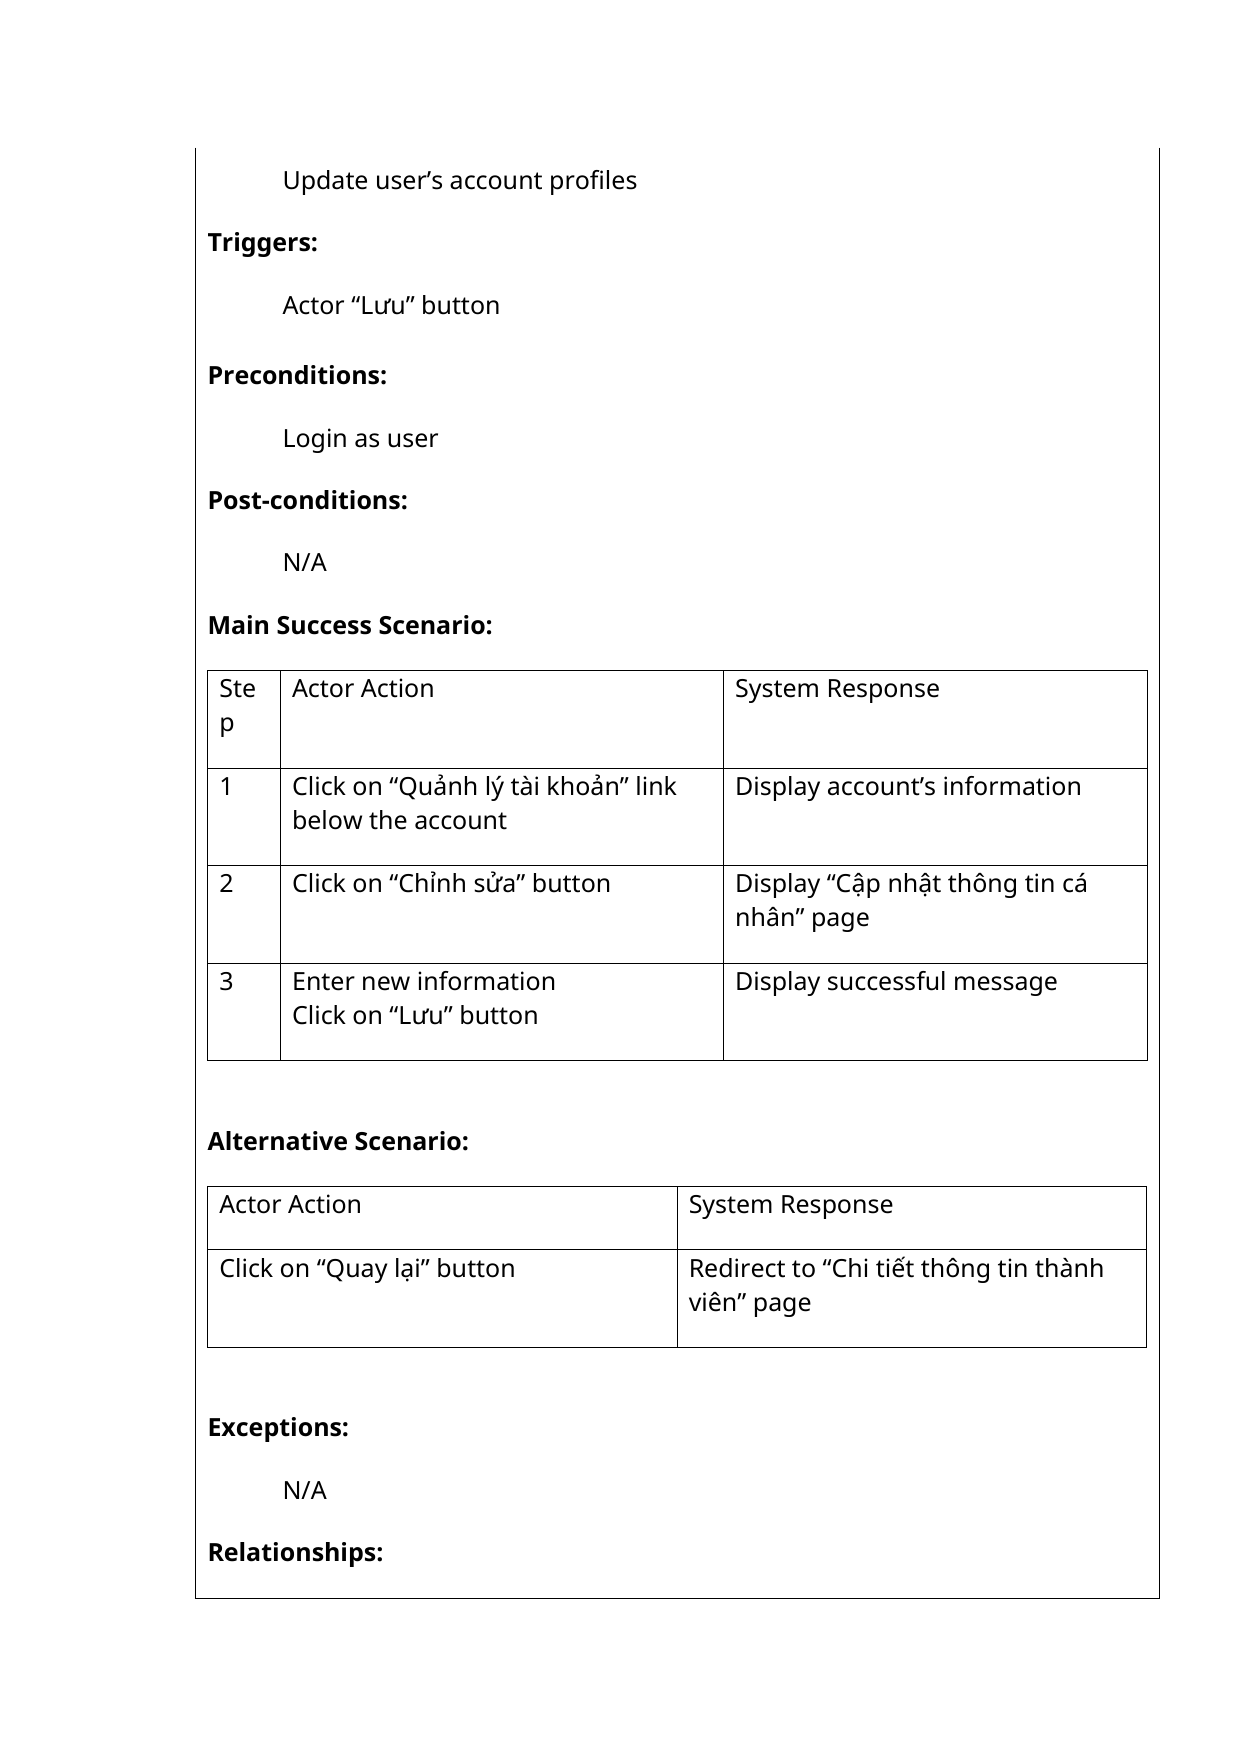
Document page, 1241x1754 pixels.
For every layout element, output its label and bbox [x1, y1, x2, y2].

table_cell [196, 154, 1159, 1597]
